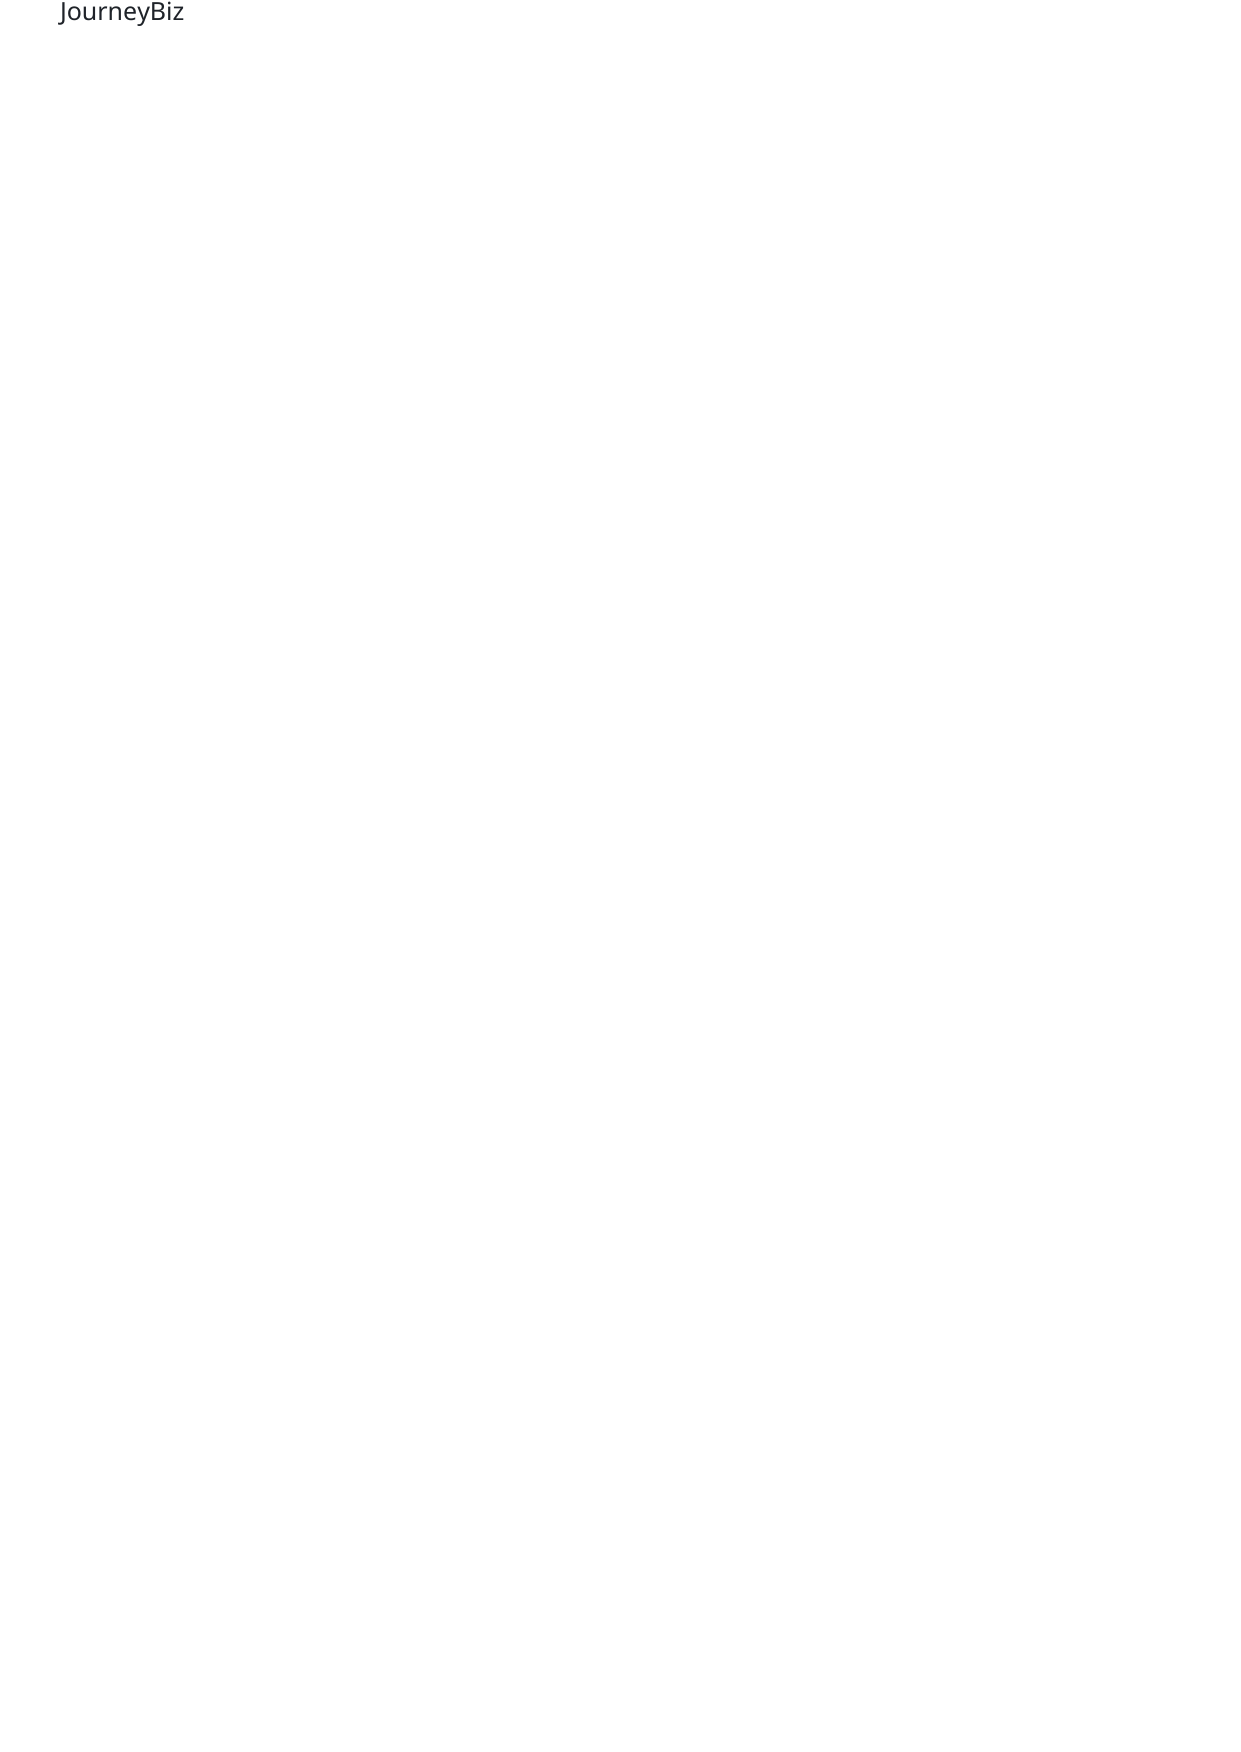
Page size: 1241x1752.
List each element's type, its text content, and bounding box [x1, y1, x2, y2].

text JourneyBiz​ [60, 0, 1186, 25]
